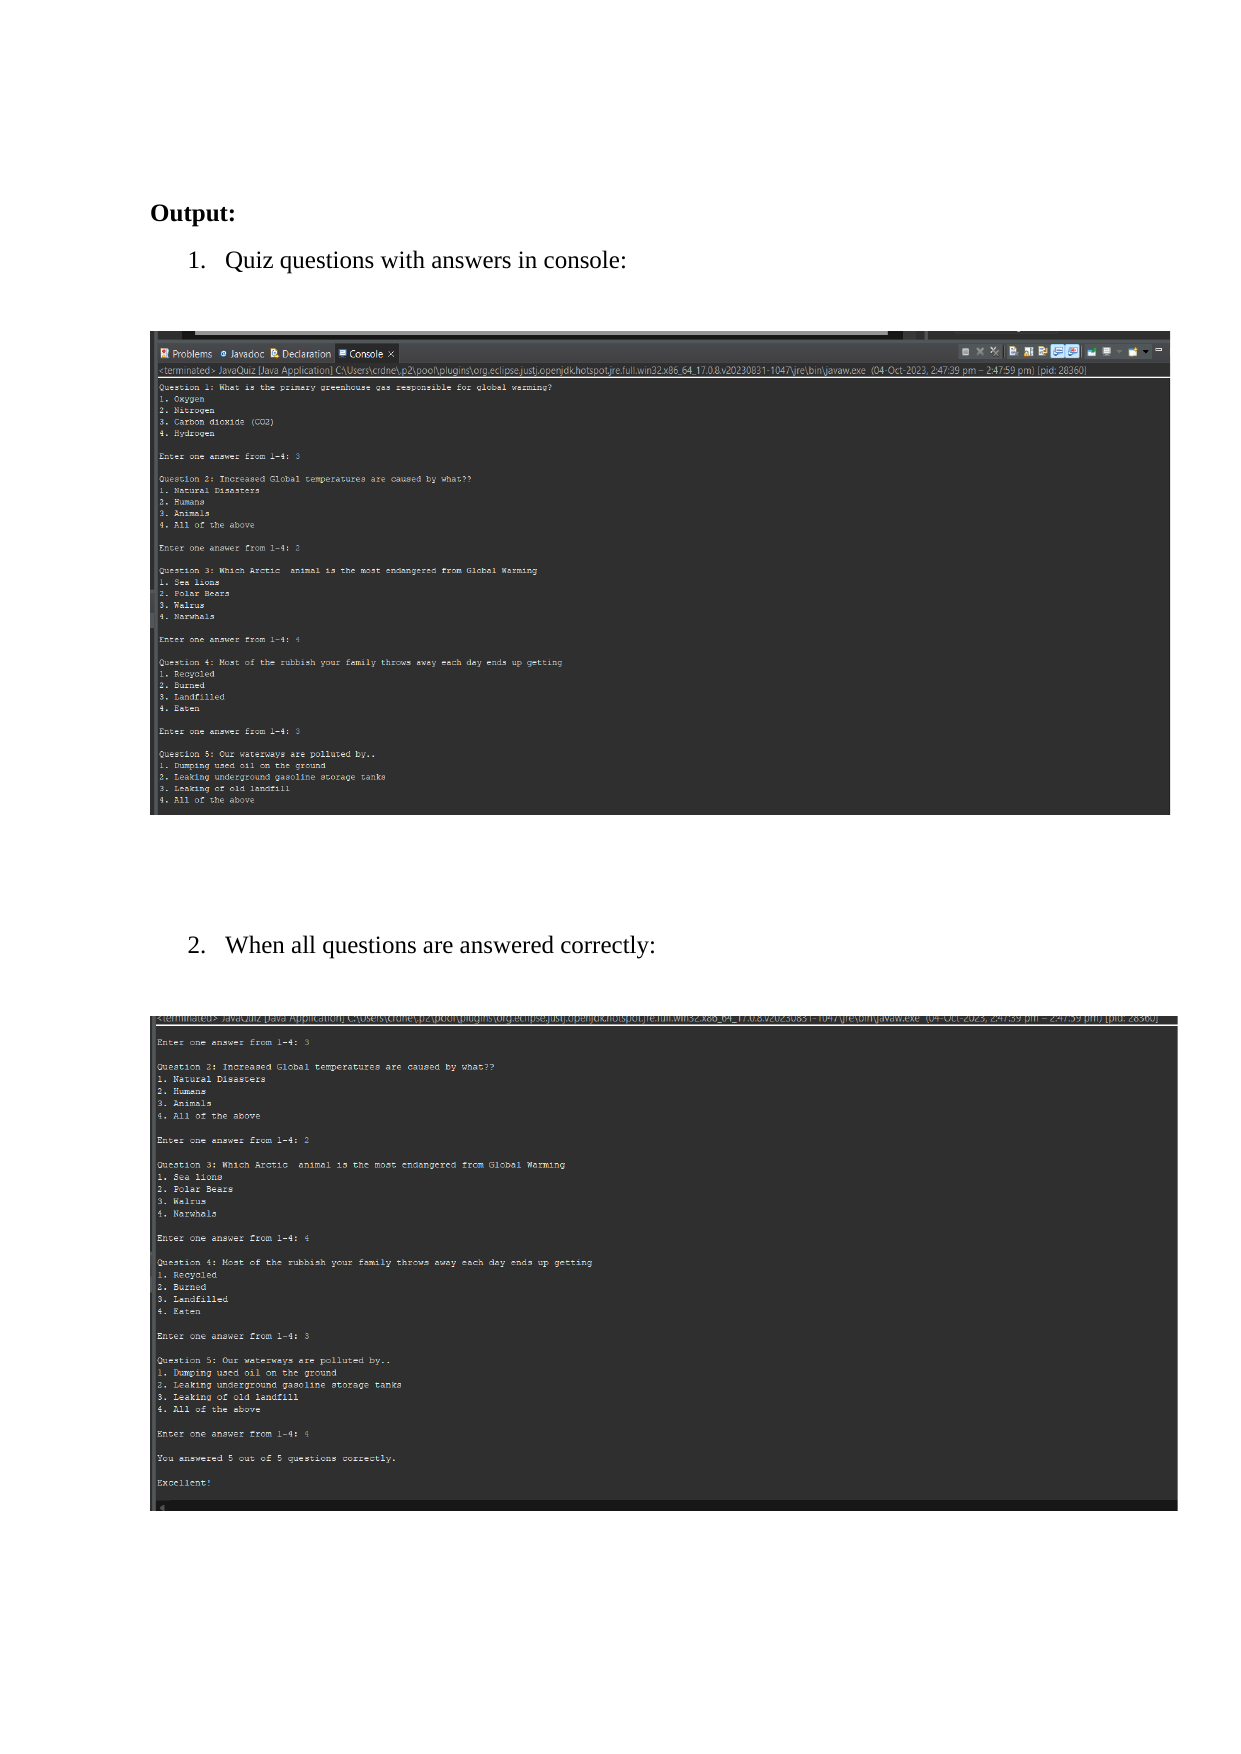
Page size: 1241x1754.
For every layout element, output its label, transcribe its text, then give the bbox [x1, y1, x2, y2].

picture [150, 331, 1171, 815]
list Quiz questions with answers in console: [187, 245, 1090, 274]
text Output: [150, 198, 1090, 226]
picture [150, 1016, 1178, 1511]
list When all questions are answered correctly: [187, 930, 1090, 959]
